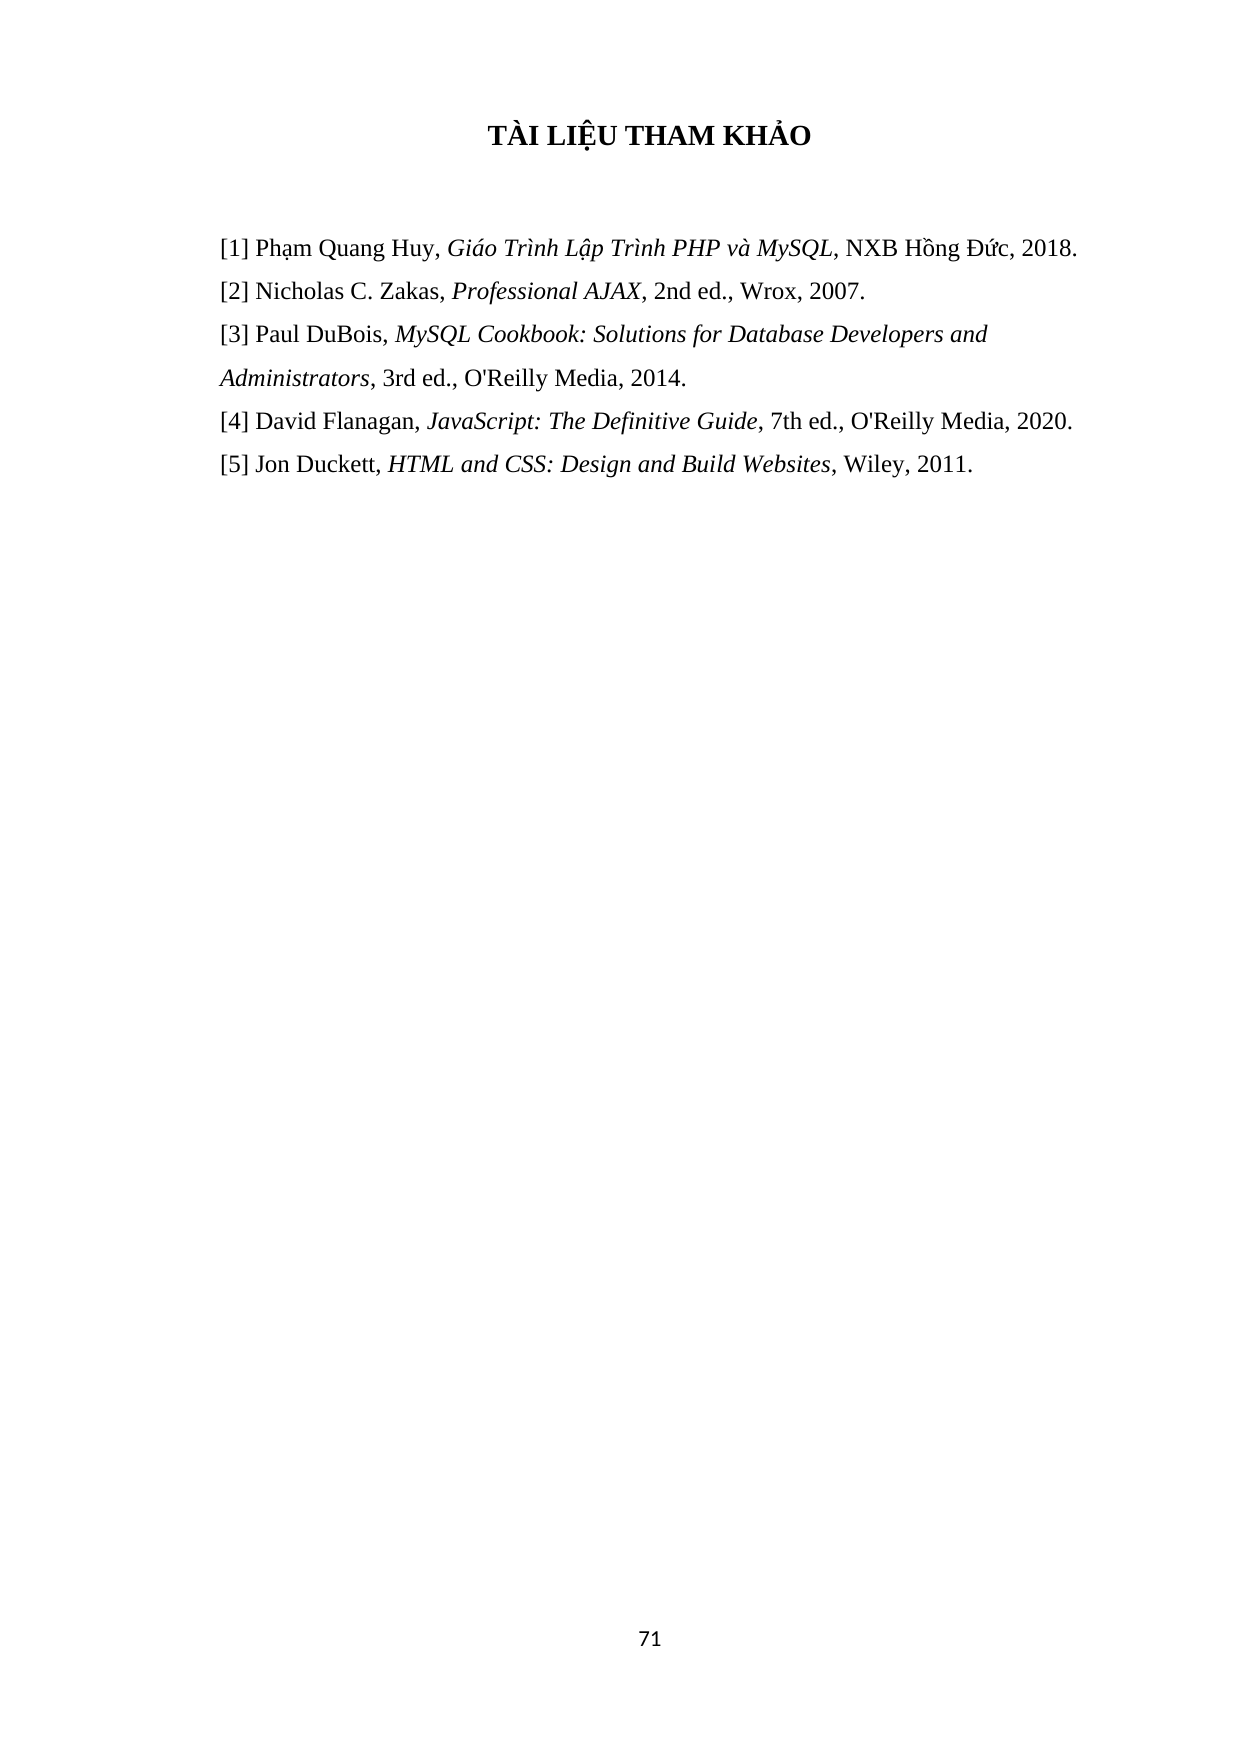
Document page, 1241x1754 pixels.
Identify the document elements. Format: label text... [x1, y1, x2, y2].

text [1] Phạm Quang Huy, Giáo Trình Lập Trình PHP và MySQL, NXB Hồng Đức, 2018. [2] Nicholas C. Zakas, Professional AJAX, 2nd ed., Wrox, 2007. [3] Paul DuBois, MySQL Cookbook: Solutions for Database Developers and Administrators, 3rd ed., O'Reilly Media, 2014. [4] David Flanagan, JavaScript: The Definitive Guide, 7th ed., O'Reilly Media, 2020. [5] Jon Duckett, HTML and CSS: Design and Build Websites, Wiley, 2011. [220, 233, 1122, 478]
subtitle TÀI LIỆU THAM KHẢO [177, 118, 1122, 152]
